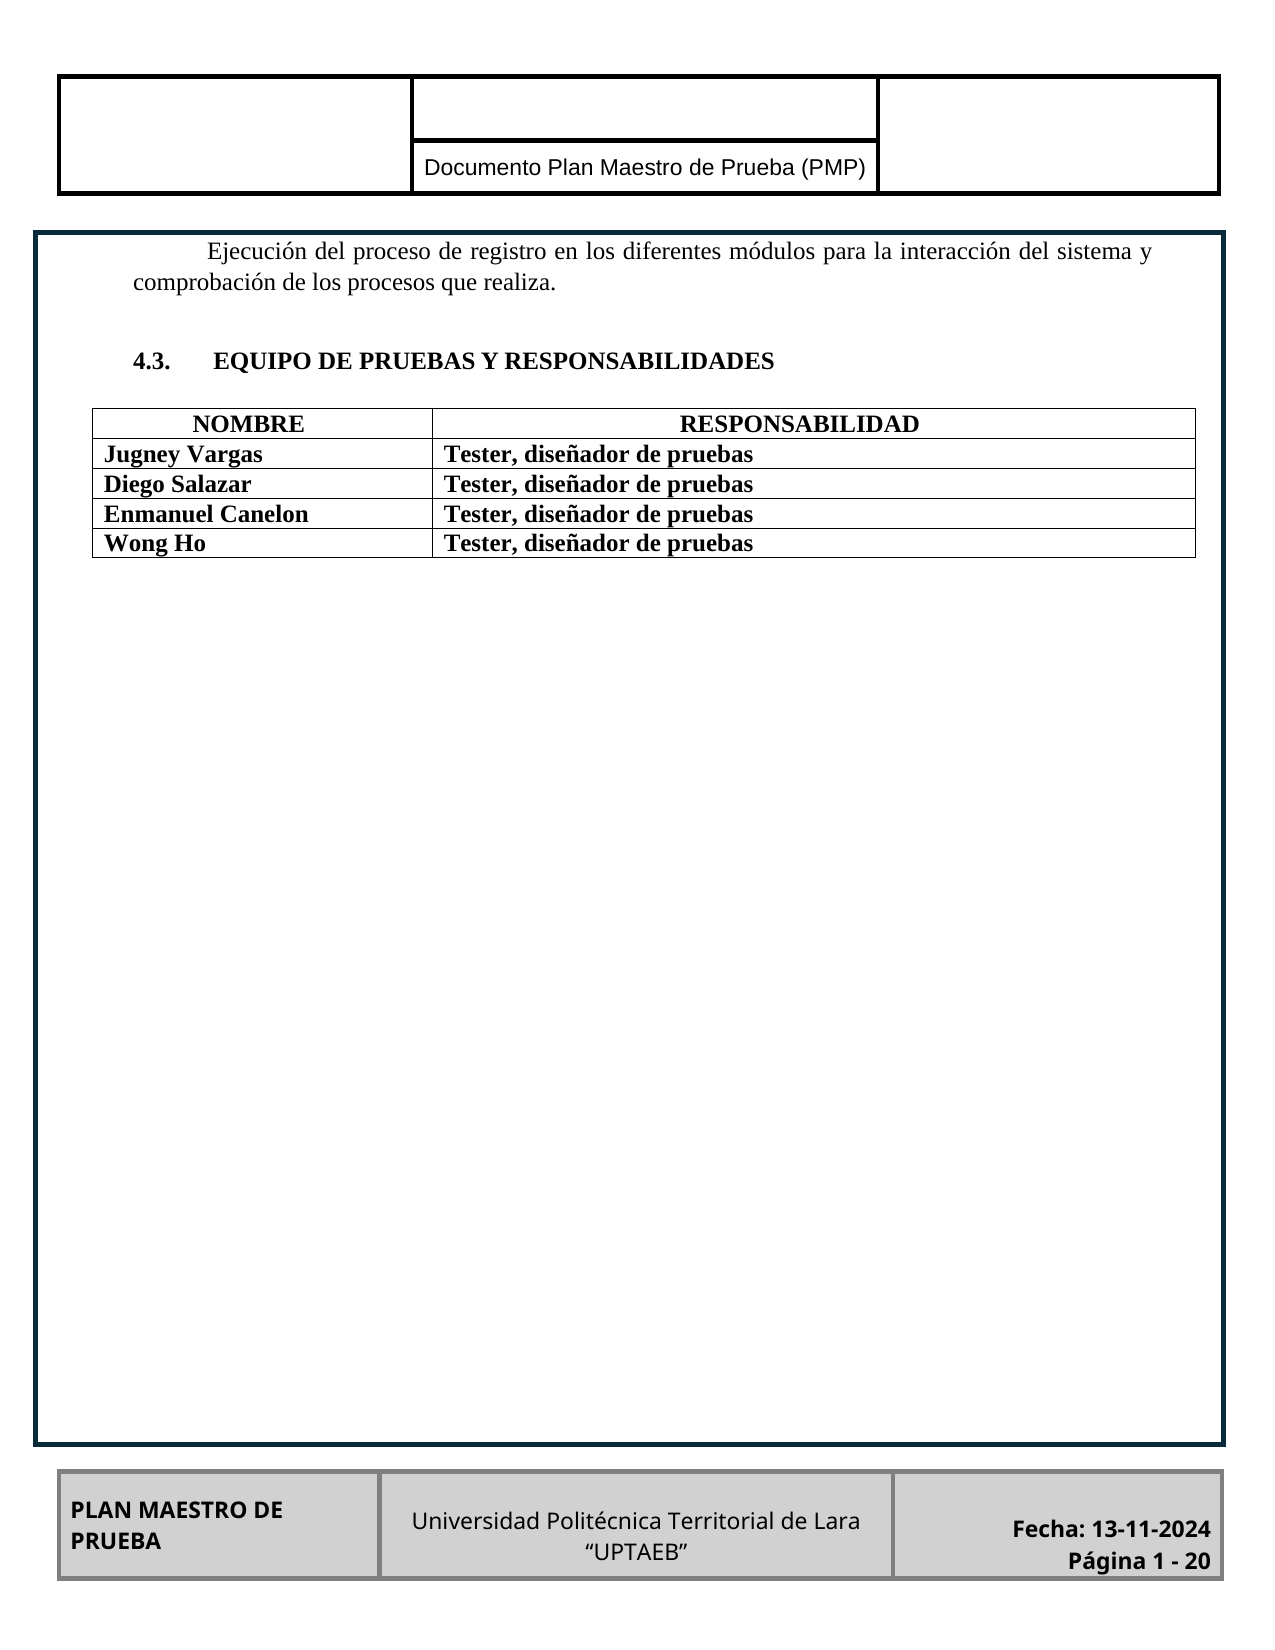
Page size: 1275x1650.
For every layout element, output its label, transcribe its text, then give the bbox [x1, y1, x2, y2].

table_cell Wong Ho [93, 529, 432, 557]
table_cell Tester, diseñador de pruebas [433, 469, 1195, 498]
table_cell Enmanuel Canelon [93, 499, 432, 527]
table_cell Tester, diseñador de pruebas [433, 499, 1195, 527]
table_header NOMBRE [93, 409, 432, 438]
table_cell Jugney Vargas [93, 439, 432, 468]
table_cell Diego Salazar [93, 469, 432, 498]
table_cell Tester, diseñador de pruebas [433, 439, 1195, 468]
table_cell Tester, diseñador de pruebas [433, 529, 1195, 557]
text Ejecución del proceso de registro en los diferentes módulos para la interacción del sistema y comprobación de los procesos que realiza. [133, 236, 1153, 296]
table_header RESPONSABILIDAD [433, 409, 1195, 438]
text EQUIPO DE PRUEBAS Y RESPONSABILIDADES [133, 346, 1181, 375]
